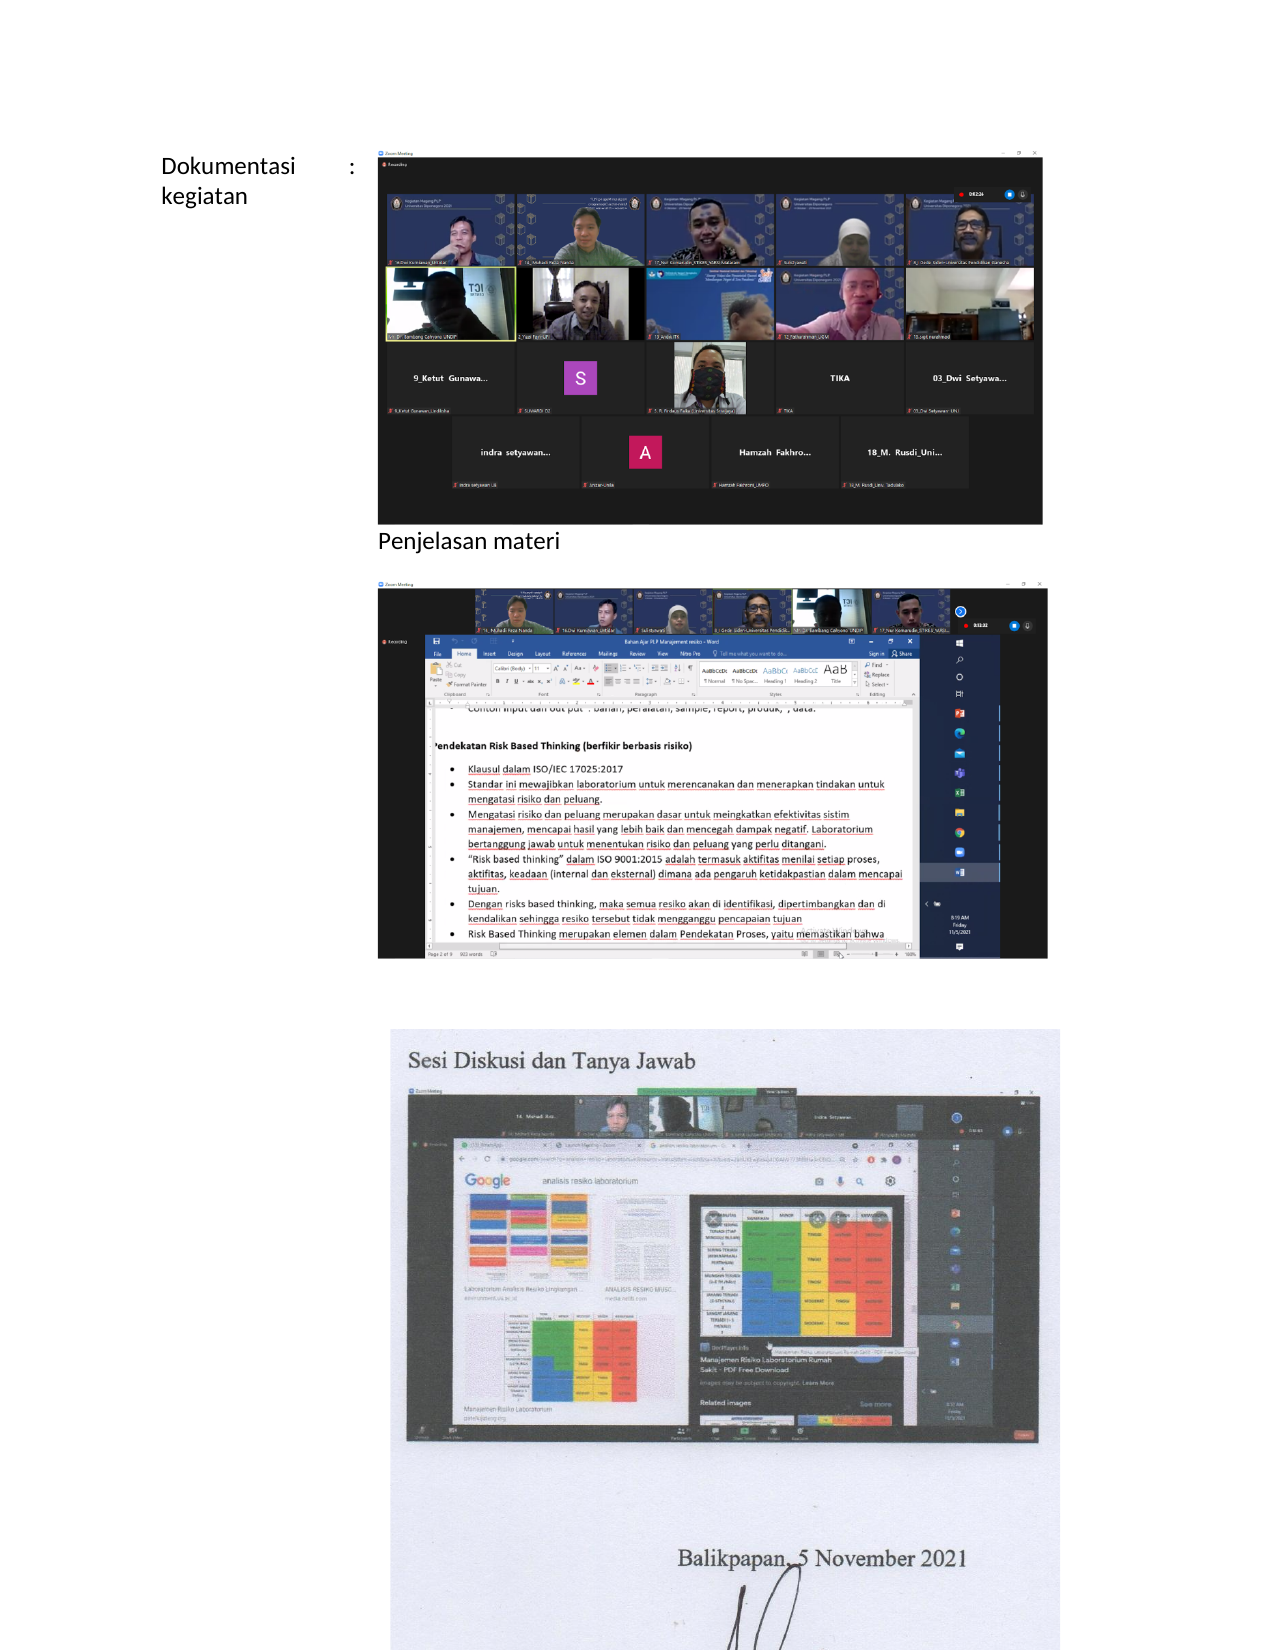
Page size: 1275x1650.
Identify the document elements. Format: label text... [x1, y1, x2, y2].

table_cell Penjelasan materi [367, 150, 1147, 958]
picture [377, 150, 1043, 525]
picture [390, 1029, 1061, 1650]
picture [377, 580, 1048, 959]
table_cell Dokumentasi kegiatan [150, 150, 337, 958]
table_cell : [337, 150, 367, 958]
